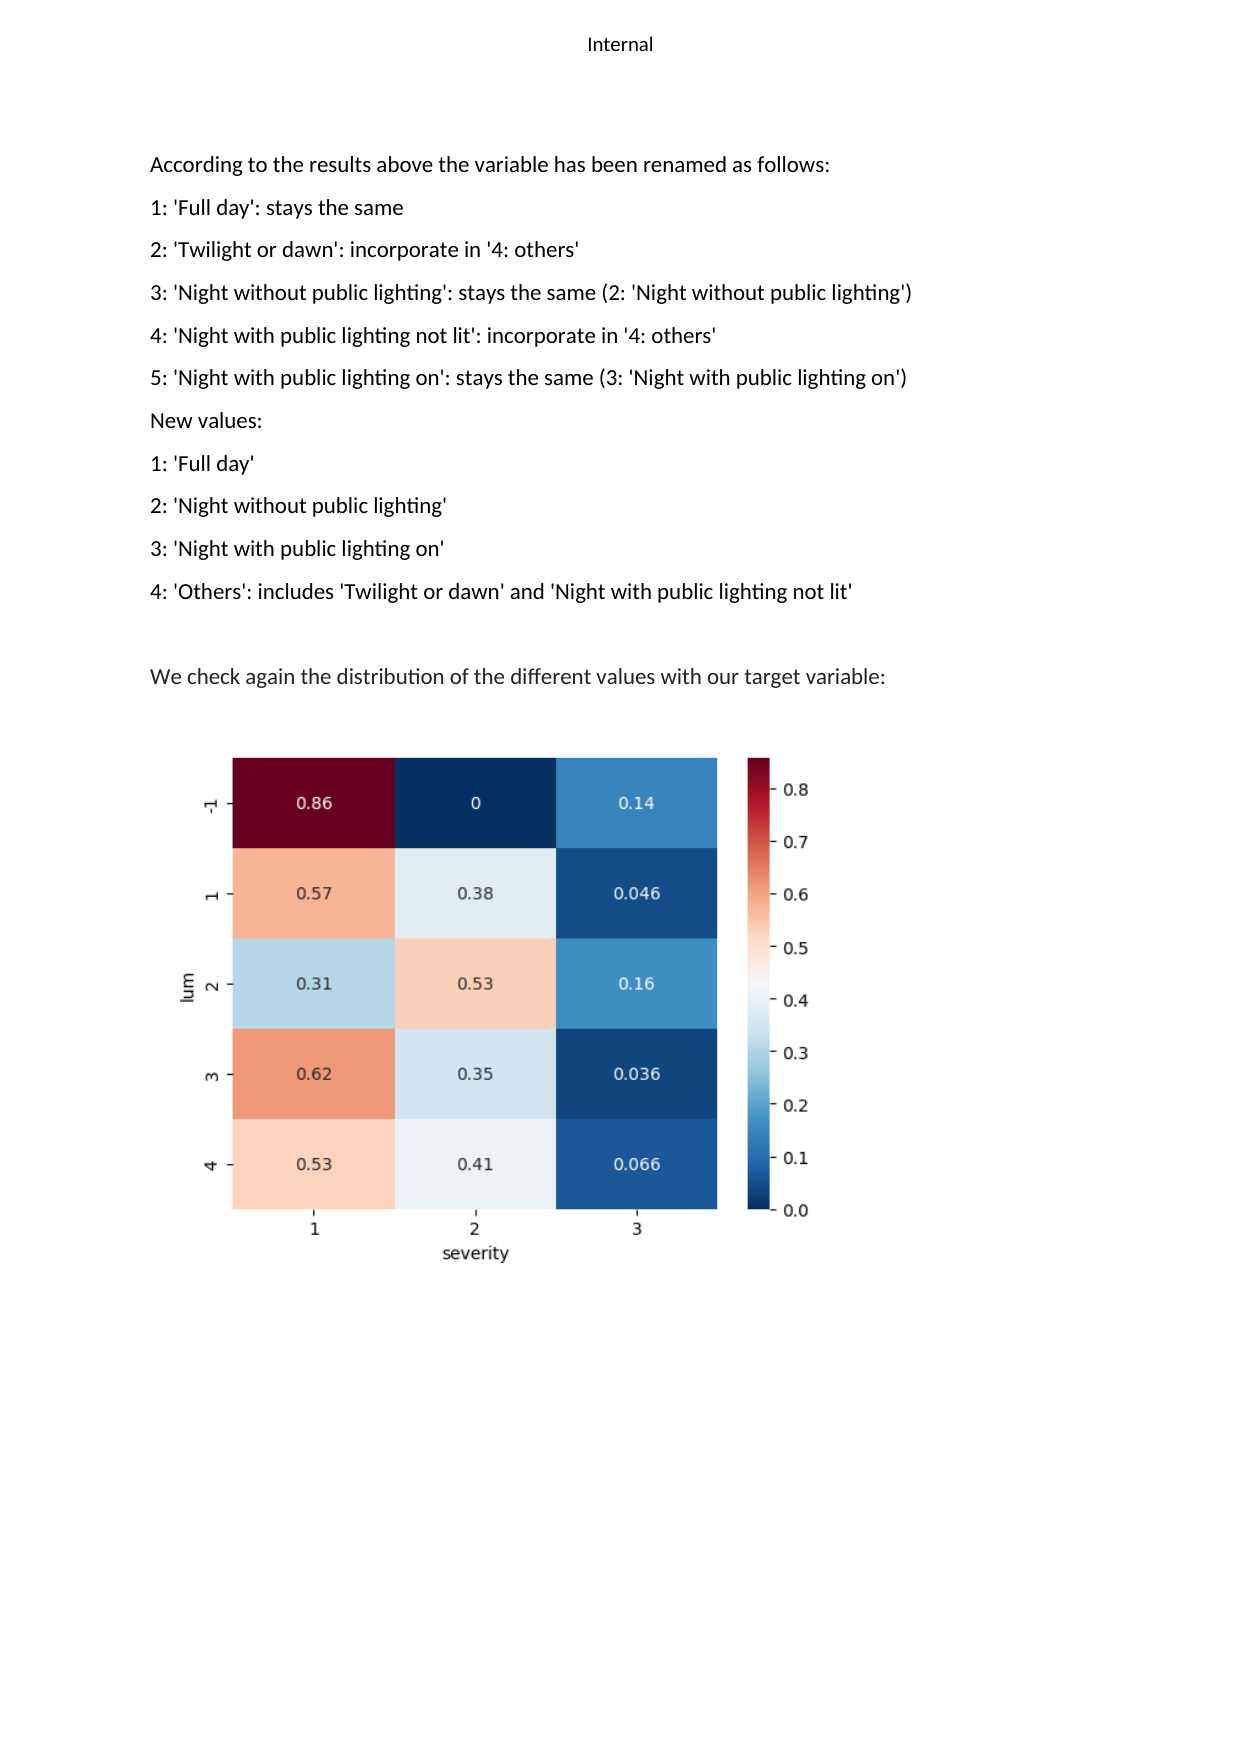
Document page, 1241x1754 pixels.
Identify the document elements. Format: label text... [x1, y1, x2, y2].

text 4: 'Others': includes 'Twilight or dawn' and 'Night with public lighting not lit' [150, 577, 1092, 605]
text 4: 'Night with public lighting not lit': incorporate in '4: others' [150, 321, 1092, 349]
text We check again the distribution of the different values with our target variable: [150, 662, 1092, 691]
text 1: 'Full day': stays the same [150, 193, 1092, 221]
text According to the results above the variable has been renamed as follows: [150, 150, 1092, 178]
text 1: 'Full day' [150, 449, 1092, 477]
text New values: [150, 406, 1092, 434]
text 3: 'Night with public lighting on' [150, 534, 1092, 562]
text 2: 'Night without public lighting' [150, 492, 1092, 520]
text 5: 'Night with public lighting on': stays the same (3: 'Night with public lighting on') [150, 363, 1092, 392]
text 2: 'Twilight or dawn': incorporate in '4: others' [150, 235, 1092, 263]
text 3: 'Night without public lighting': stays the same (2: 'Night without public lighting') [150, 278, 1092, 306]
